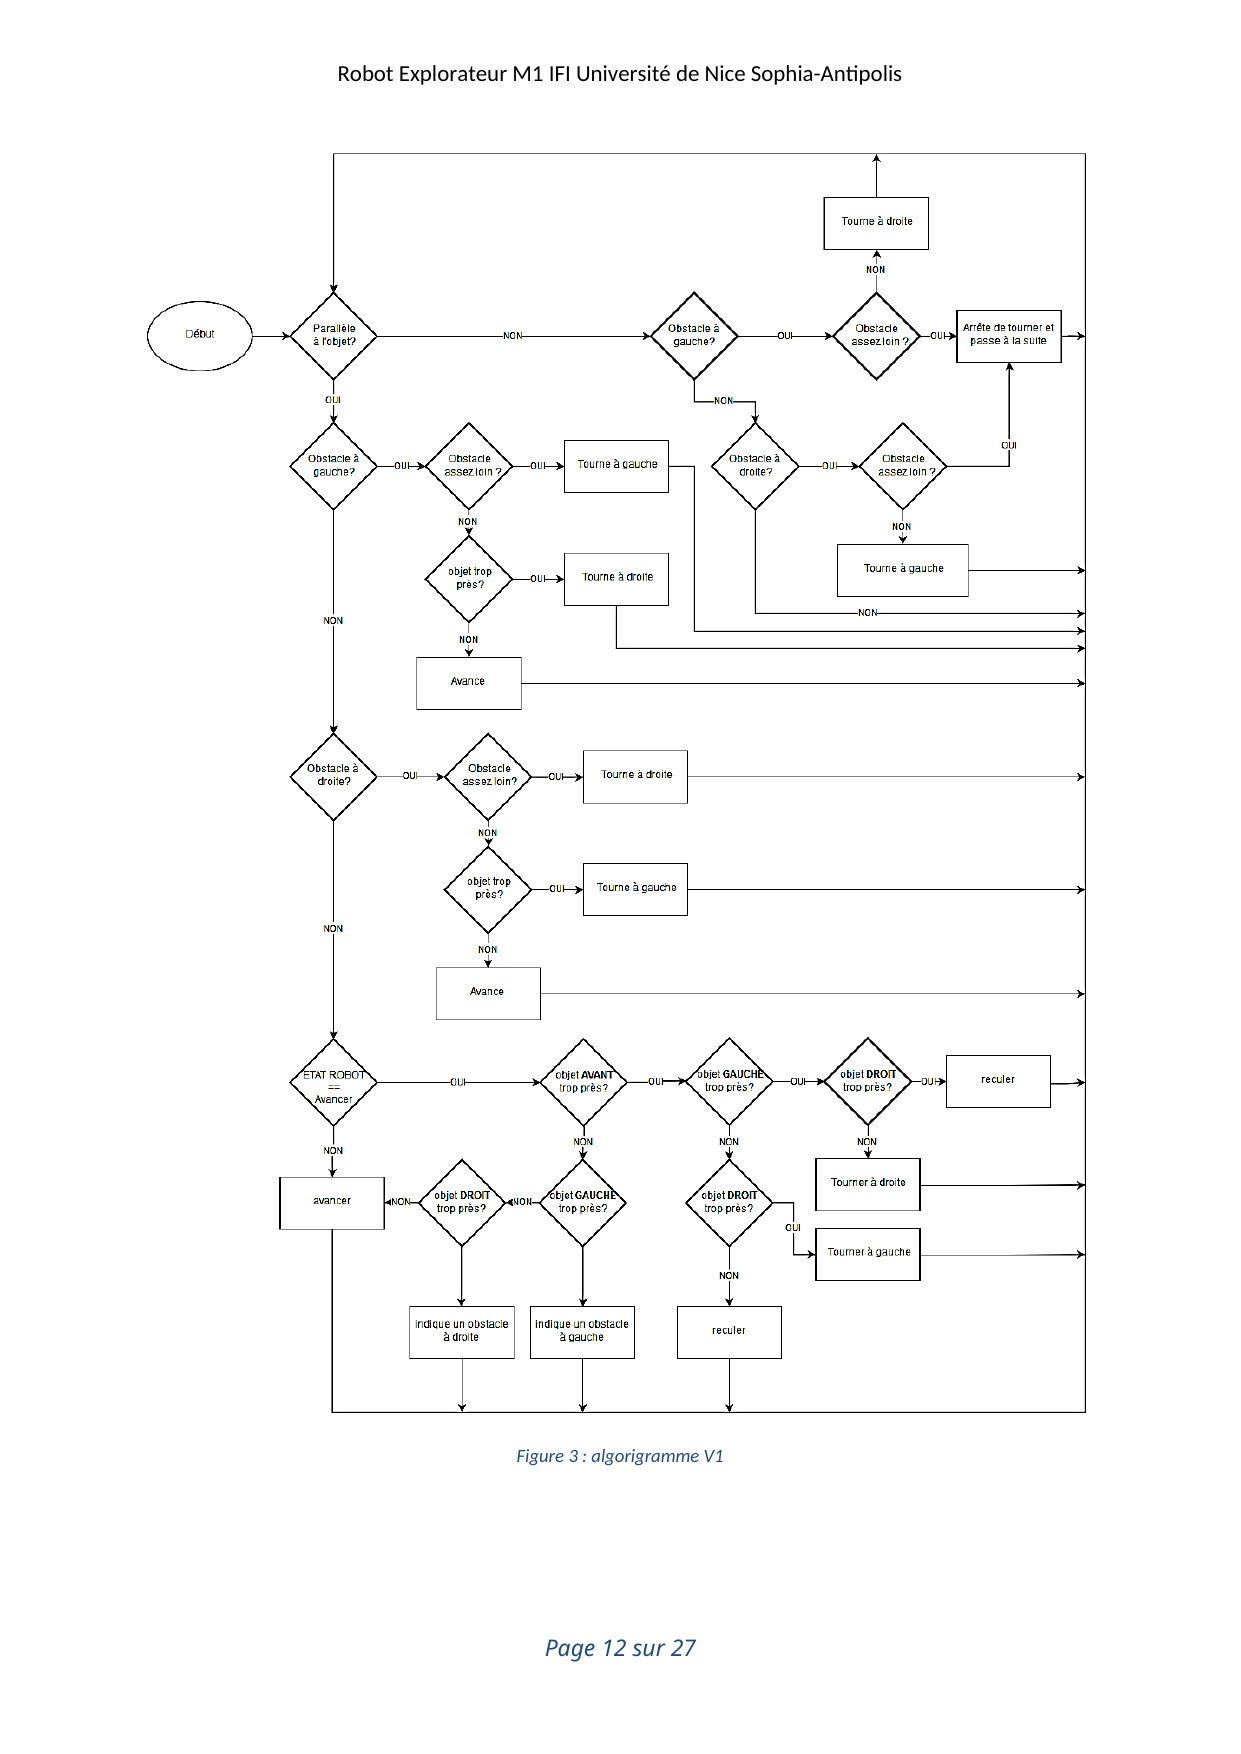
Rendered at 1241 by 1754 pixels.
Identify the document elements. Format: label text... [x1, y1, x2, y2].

text Figure 3 : algorigramme V1 [148, 1444, 1093, 1467]
picture [147, 147, 1093, 1420]
